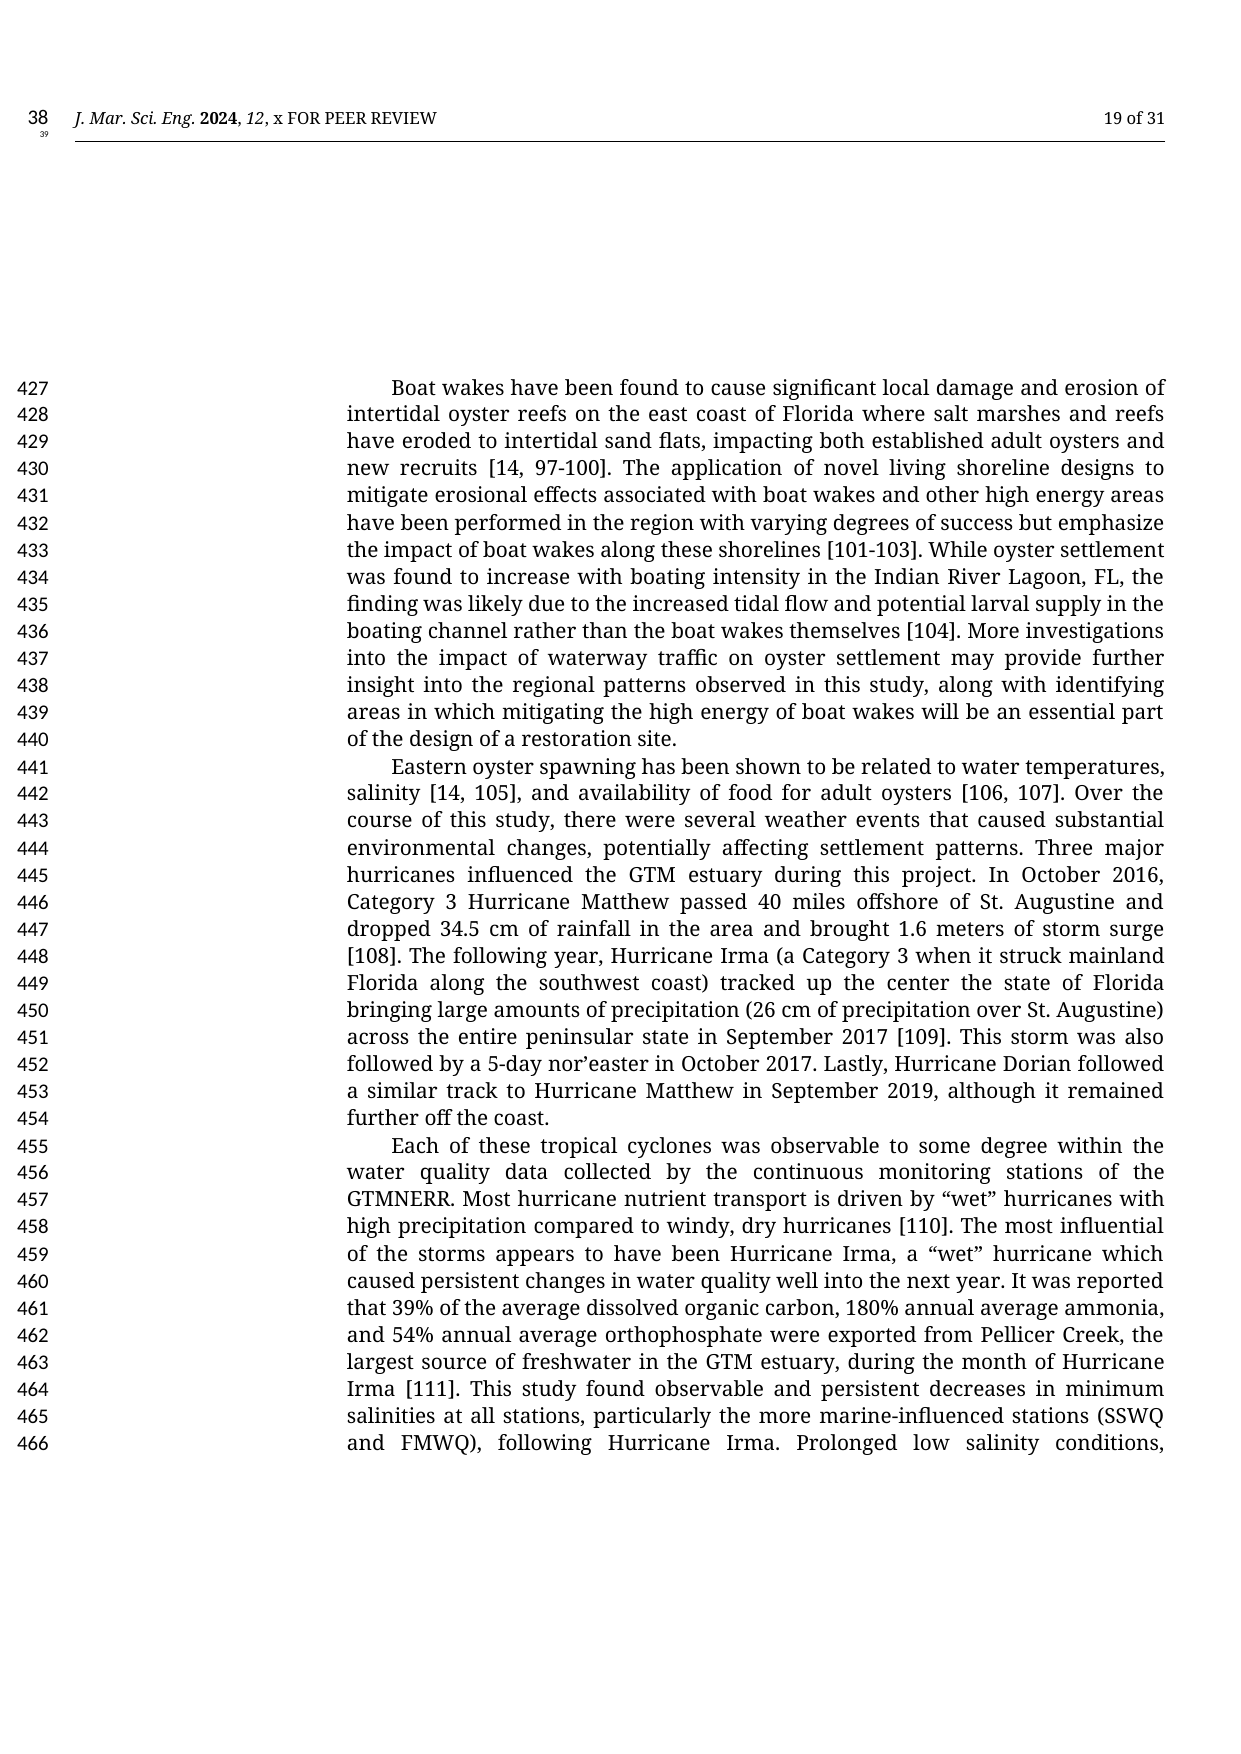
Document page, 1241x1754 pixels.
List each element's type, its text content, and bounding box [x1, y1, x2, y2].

text Eastern oyster spawning has been shown to be related to water temperatures, salinity [14, 105], and availability of food for adult oysters [106, 107]. Over the course of this study, there were several weather events that caused substantial environmental changes, potentially affecting settlement patterns. Three major hurricanes influenced the GTM estuary during this project. In October 2016, Category 3 Hurricane Matthew passed 40 miles offshore of St. Augustine and dropped 34.5 cm of rainfall in the area and brought 1.6 meters of storm surge [108]. The following year, Hurricane Irma (a Category 3 when it struck mainland Florida along the southwest coast) tracked up the center the state of Florida bringing large amounts of precipitation (26 cm of precipitation over St. Augustine) across the entire peninsular state in September 2017 [109]. This storm was also followed by a 5-day nor’easter in October 2017. Lastly, Hurricane Dorian followed a similar track to Hurricane Matthew in September 2019, although it remained further off the coast. [347, 753, 1165, 1132]
text Boat wakes have been found to cause significant local damage and erosion of intertidal oyster reefs on the east coast of Florida where salt marshes and reefs have eroded to intertidal sand flats, impacting both established adult oysters and new recruits [14, 97-100]. The application of novel living shoreline designs to mitigate erosional effects associated with boat wakes and other high energy areas have been performed in the region with varying degrees of success but emphasize the impact of boat wakes along these shorelines [101-103]. While oyster settlement was found to increase with boating intensity in the Indian River Lagoon, FL, the finding was likely due to the increased tidal flow and potential larval supply in the boating channel rather than the boat wakes themselves [104]. More investigations into the impact of waterway traffic on oyster settlement may provide further insight into the regional patterns observed in this study, along with identifying areas in which mitigating the high energy of boat wakes will be an essential part of the design of a restoration site. [347, 374, 1165, 753]
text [347, 1132, 1165, 1457]
